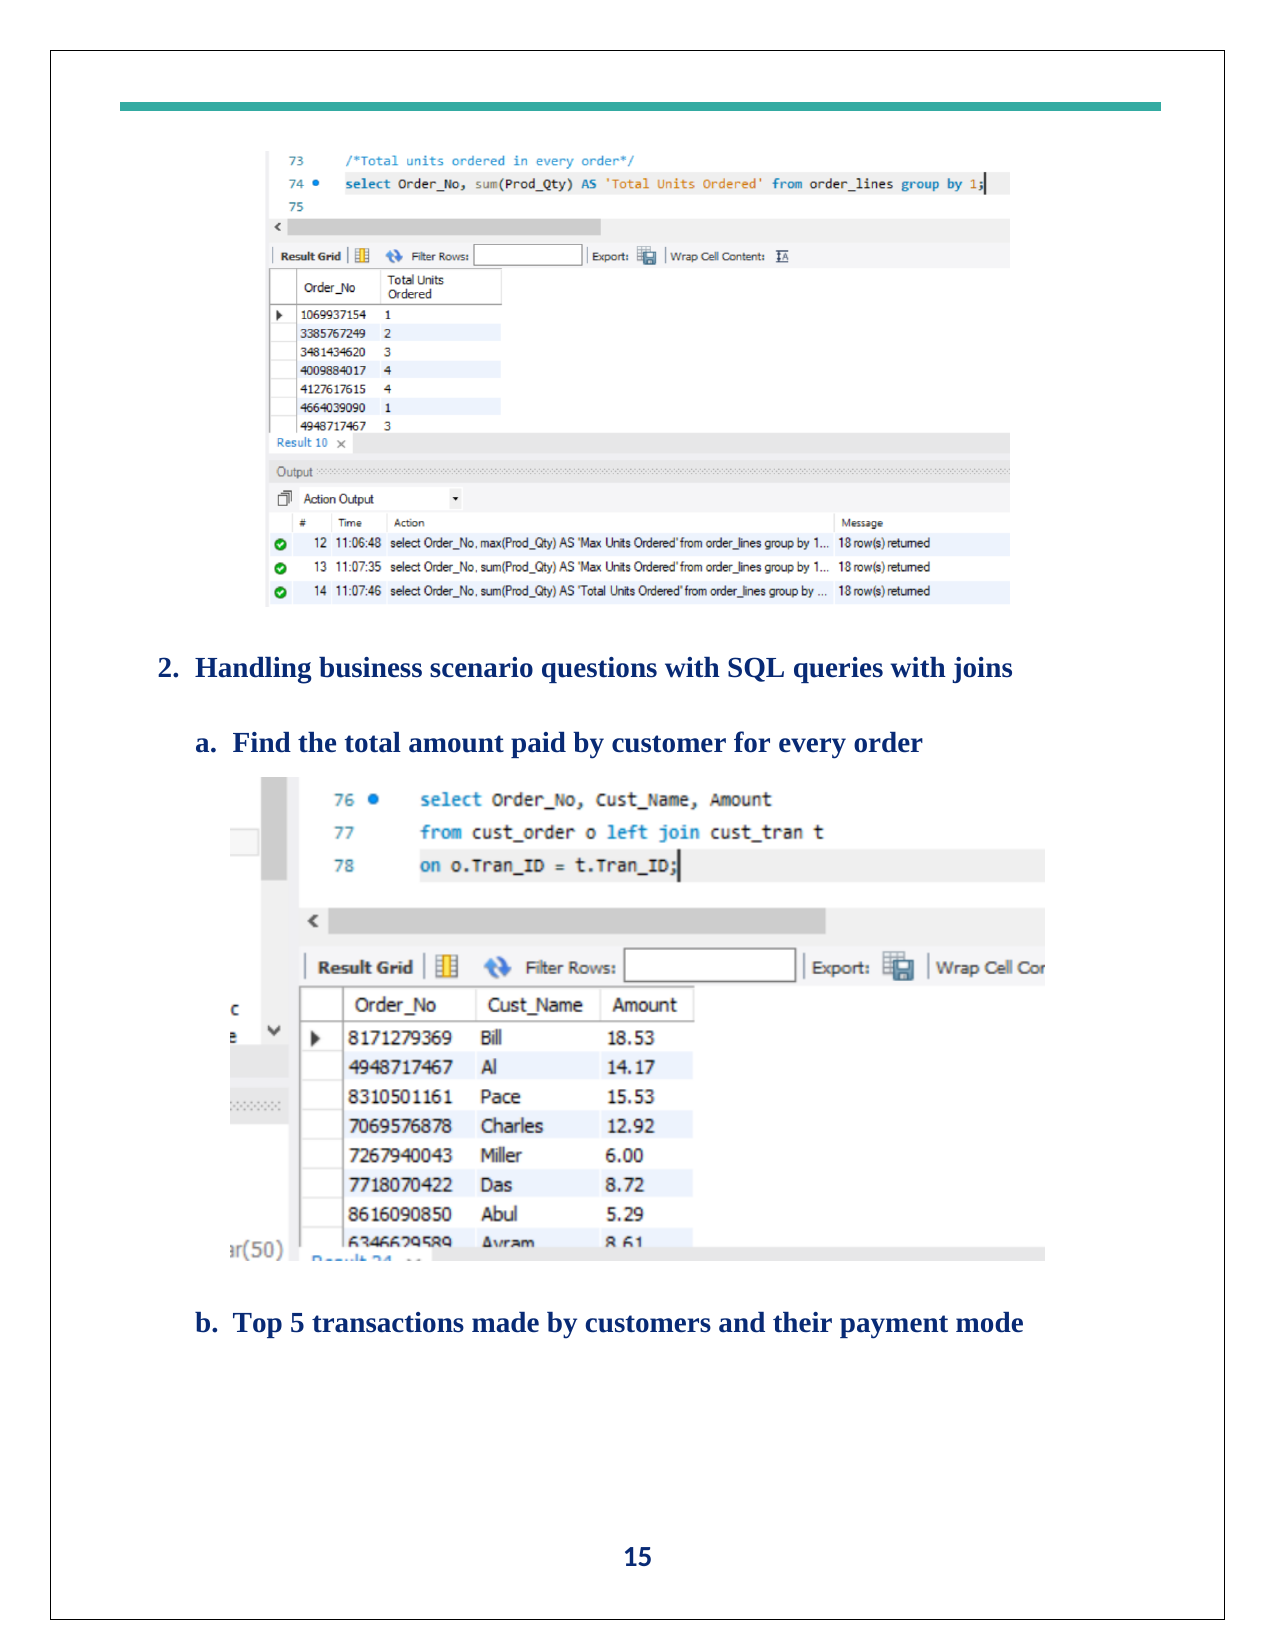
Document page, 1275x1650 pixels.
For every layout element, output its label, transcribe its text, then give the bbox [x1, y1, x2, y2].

list Find the total amount paid by customer for every order [195, 725, 1155, 758]
list Top 5 transactions made by customers and their payment mode [195, 1305, 1155, 1338]
list Handling business scenario questions with SQL queries with joins [157, 650, 1155, 684]
picture [230, 777, 1045, 1261]
picture [265, 151, 1010, 607]
